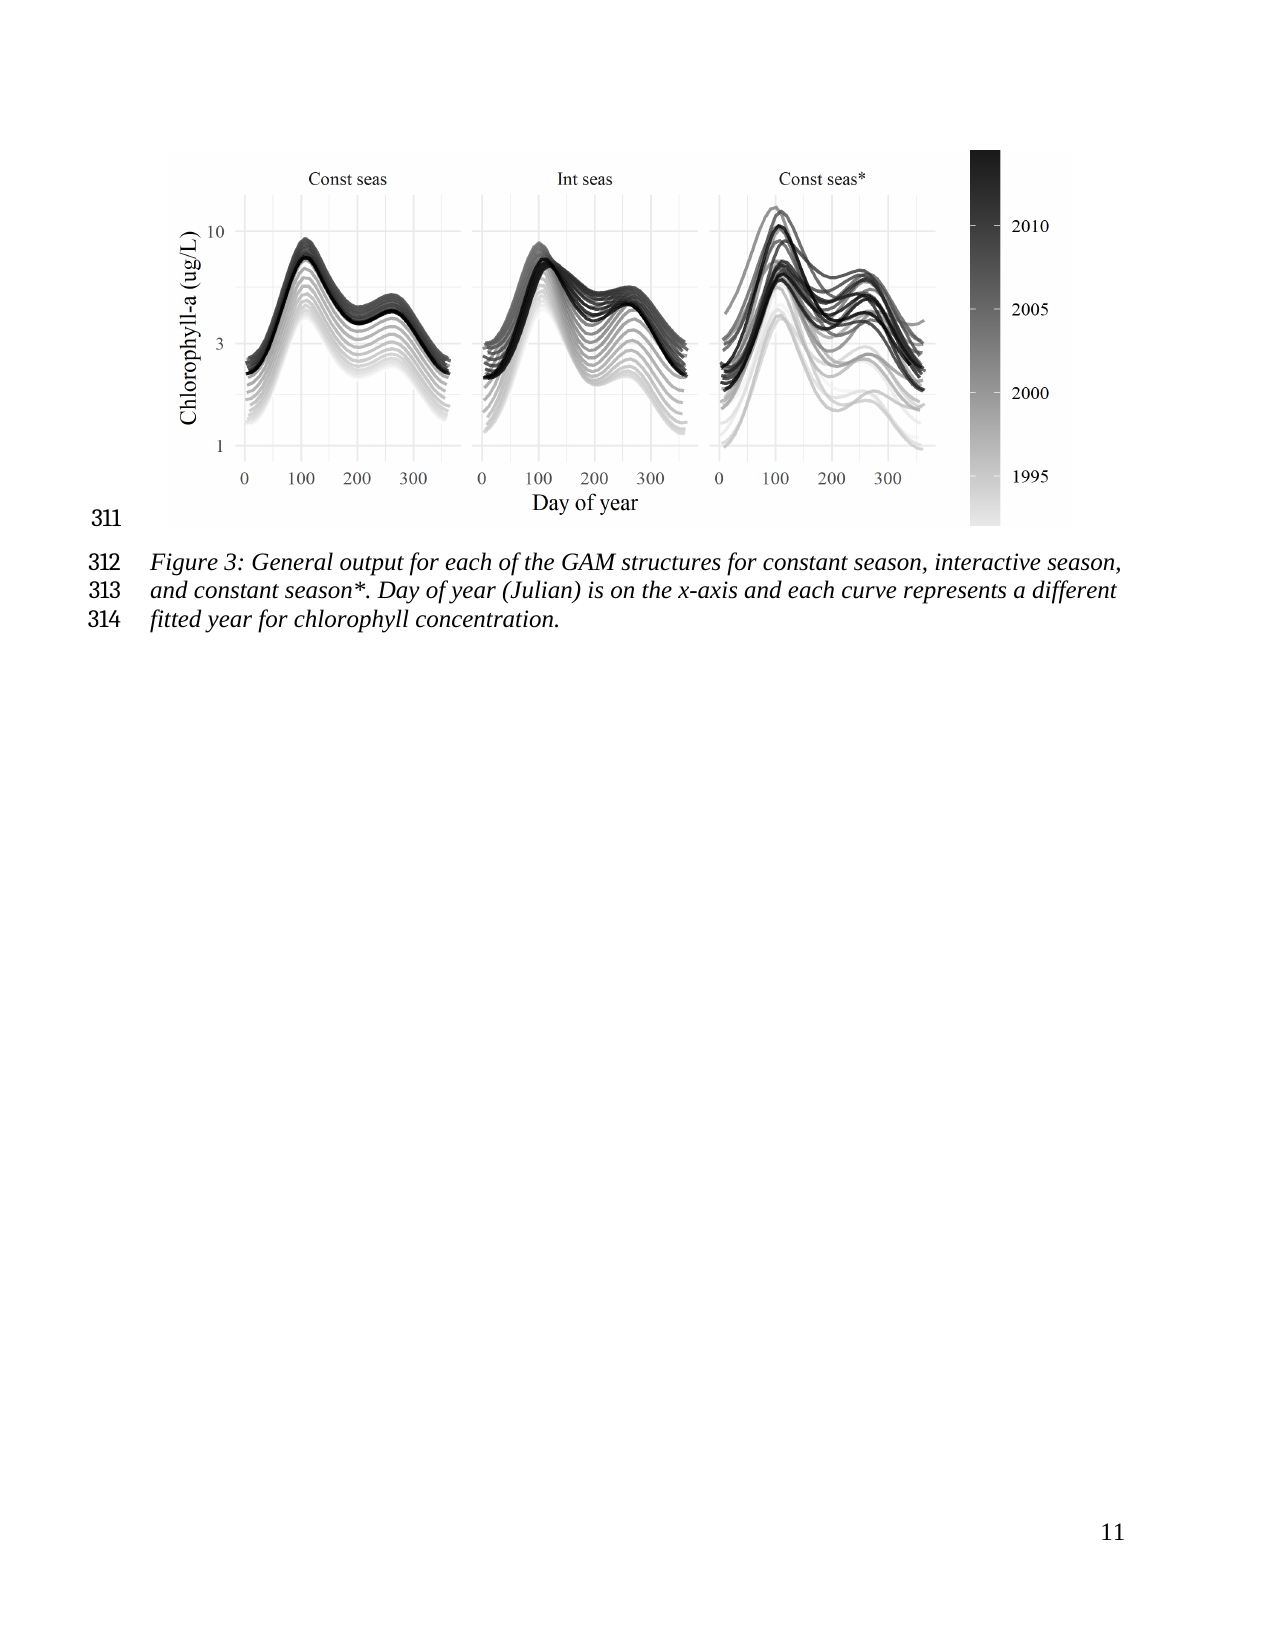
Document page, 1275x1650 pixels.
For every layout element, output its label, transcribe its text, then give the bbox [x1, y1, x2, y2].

picture [168, 150, 1072, 526]
text Figure 3: General output for each of the GAM structures for constant season, interactive season, and constant season*. Day of year (Julian) is on the x-axis and each curve represents a different fitted year for chlorophyll concentration. [150, 547, 1125, 633]
